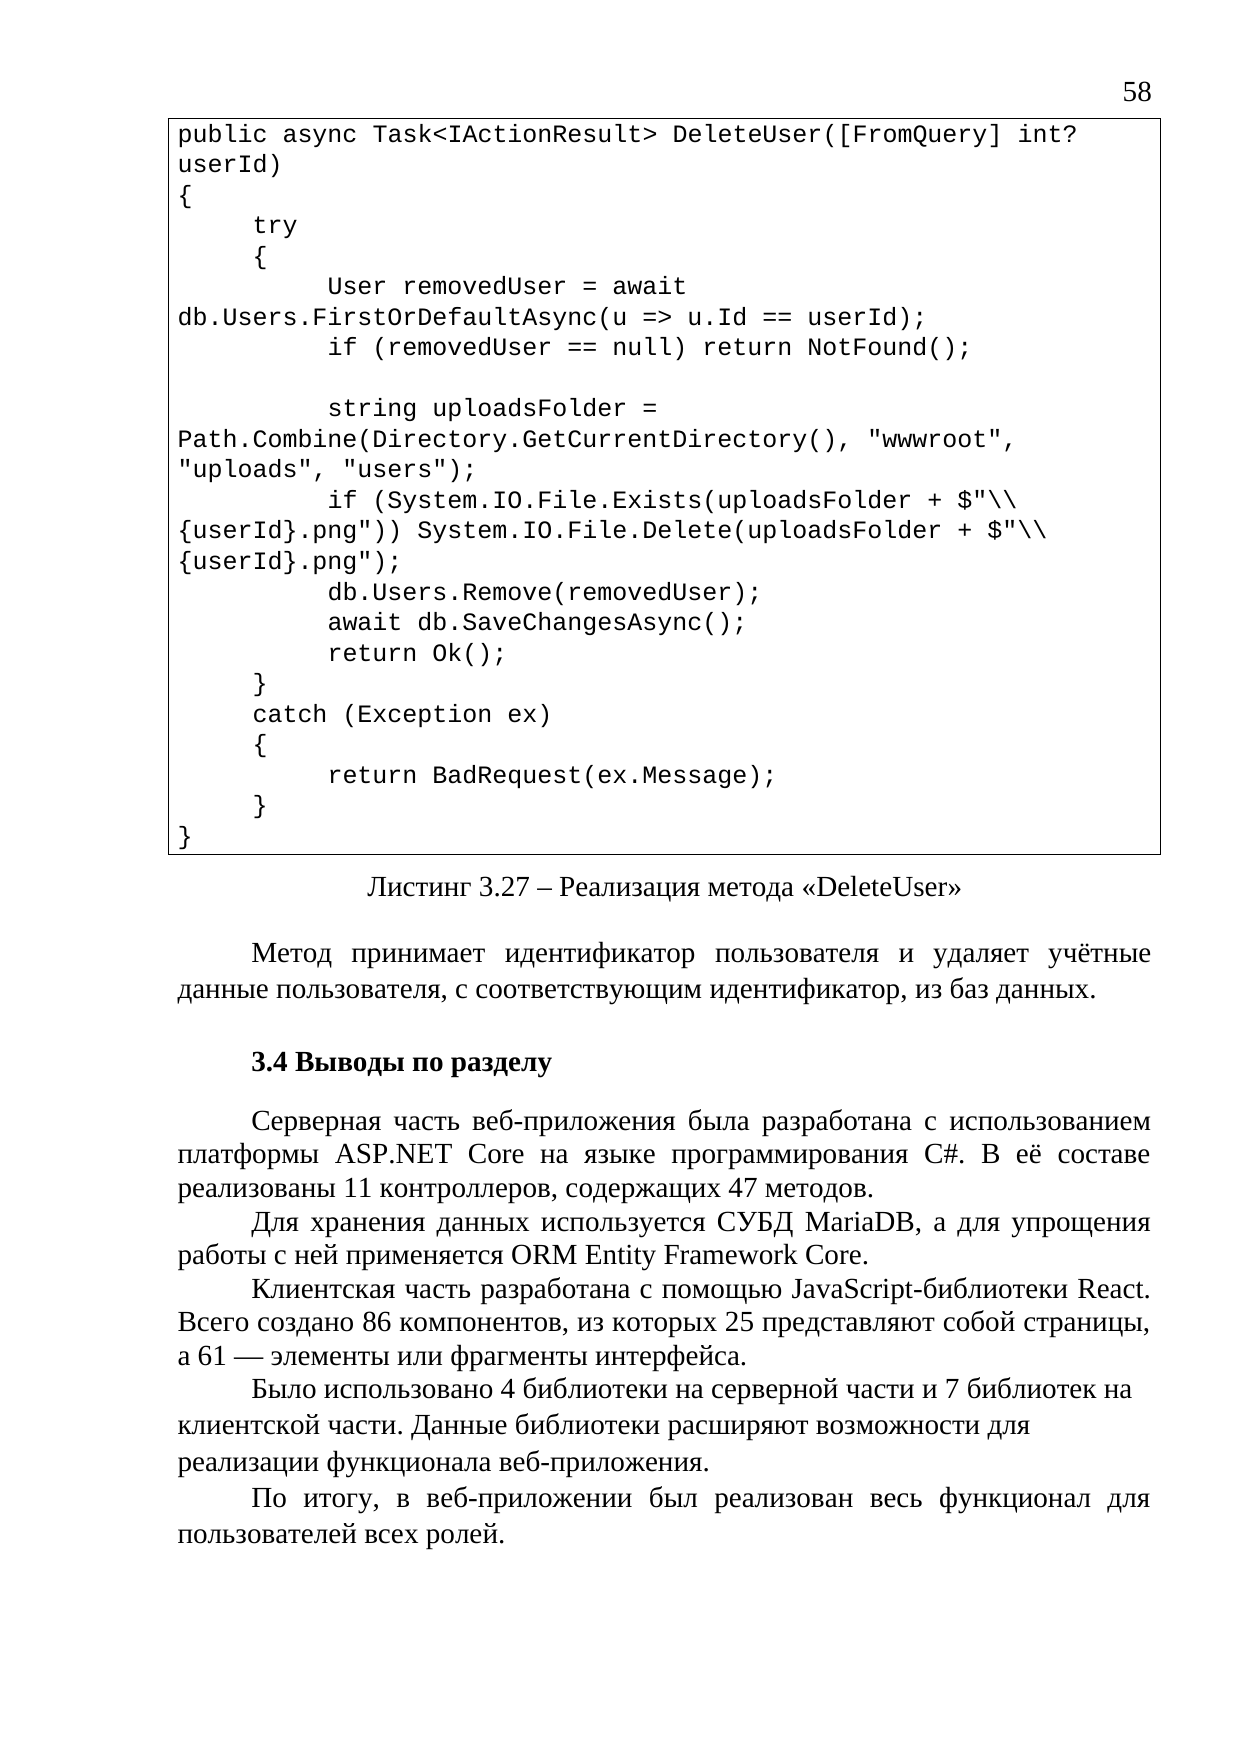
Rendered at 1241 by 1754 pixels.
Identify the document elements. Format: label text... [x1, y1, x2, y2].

text По итогу, в веб-приложении был реализован весь функционал для пользователей всех ролей. [177, 1480, 1152, 1549]
text catch (Exception ex) [169, 698, 1160, 728]
text Выводы по разделу [251, 1044, 1152, 1078]
text if (System.IO.File.Exists(uploadsFolder + $"\\{userId}.png")) System.IO.File.Delete(uploadsFolder + $"\\{userId}.png"); [169, 484, 1160, 576]
text Серверная часть веб-приложения была разработана с использованием платформы ASP.NET Core на языке программирования C#. В её составе реализованы 11 контроллеров, содержащих 47 методов. [177, 1103, 1152, 1204]
text } [169, 820, 1160, 854]
text Листинг 3.27 – Реализация метода «DeleteUser» [177, 869, 1152, 903]
text db.Users.Remove(removedUser); [169, 576, 1160, 606]
text Метод принимает идентификатор пользователя и удаляет учётные данные пользователя, с соответствующим идентификатор, из баз данных. [177, 935, 1152, 1004]
text } [169, 667, 1160, 698]
text { [169, 240, 1160, 271]
text Клиентская часть разработана с помощью JavaScript-библиотеки React. Всего создано 86 компонентов, из которых 25 представляют собой страницы, а 61 — элементы или фрагменты интерфейса. [177, 1271, 1152, 1371]
text Было использовано 4 библиотеки на серверной части и 7 библиотек на клиентской части. Данные библиотеки расширяют возможности для реализации функционала веб-приложения. [177, 1371, 1152, 1477]
text return Ok(); [169, 637, 1160, 667]
text if (removedUser == null) return NotFound(); [169, 332, 1160, 363]
text return BadRequest(ex.Message); [169, 759, 1160, 789]
text try [169, 210, 1160, 240]
text Для хранения данных используется СУБД MariaDB, а для упрощения работы с ней применяется ORM Entity Framework Core. [177, 1204, 1152, 1271]
text { [169, 179, 1160, 210]
text { [169, 728, 1160, 759]
text public async Task<IActionResult> DeleteUser([FromQuery] int? userId) [169, 119, 1160, 179]
text await db.SaveChangesAsync(); [169, 606, 1160, 637]
text User removedUser = await db.Users.FirstOrDefaultAsync(u => u.Id == userId); [169, 271, 1160, 332]
text } [169, 789, 1160, 820]
text string uploadsFolder = Path.Combine(Directory.GetCurrentDirectory(), "wwwroot", "uploads", "users"); [169, 393, 1160, 484]
